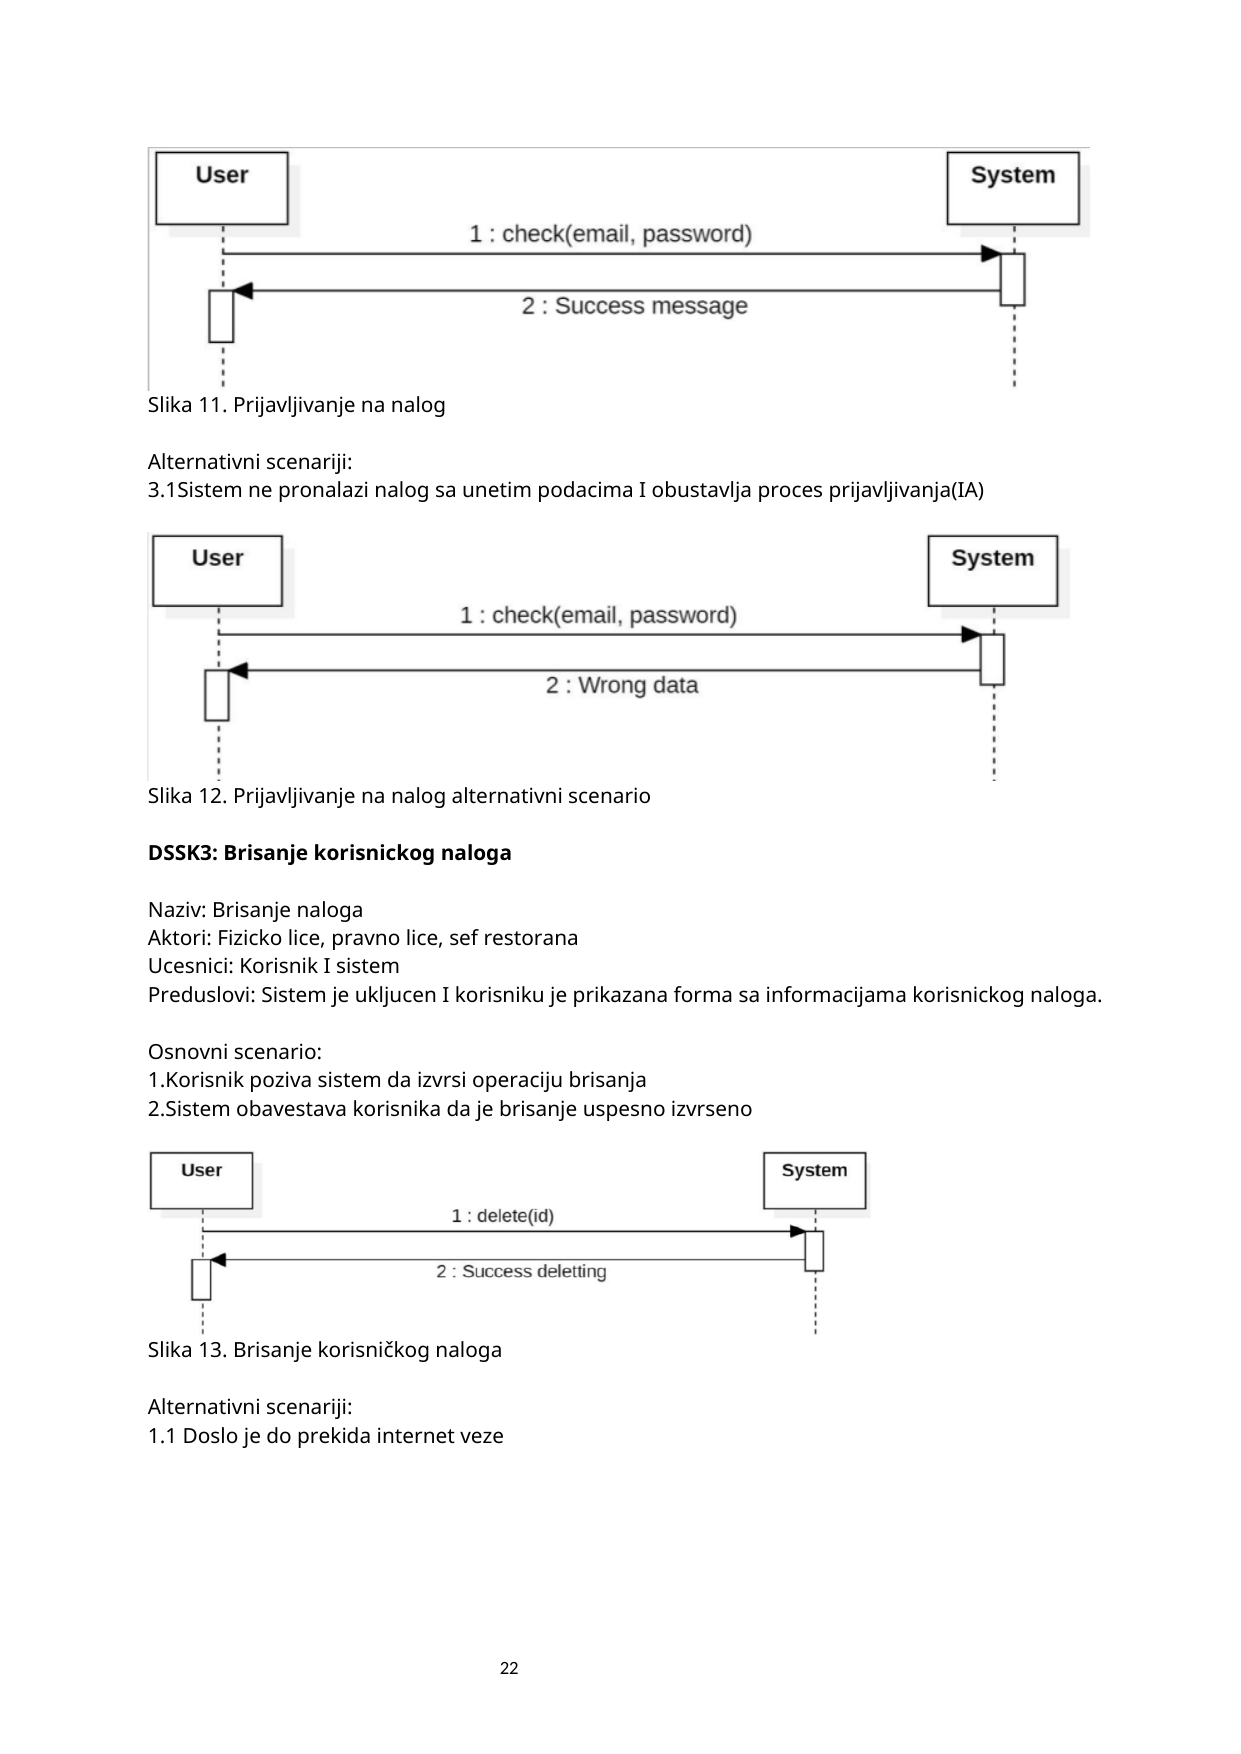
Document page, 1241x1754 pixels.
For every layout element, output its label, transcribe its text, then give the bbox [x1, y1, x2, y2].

list Naziv: Brisanje naloga [148, 895, 1152, 923]
picture [147, 147, 1091, 391]
list Ucesnici: Korisnik I sistem [148, 952, 1152, 980]
list DSSK3: Brisanje korisnickog naloga [148, 838, 1152, 866]
list Alternativni scenariji: [148, 447, 1152, 475]
list 1.1 Doslo je do prekida internet veze [148, 1421, 1152, 1449]
list 1.Korisnik poziva sistem da izvrsi operaciju brisanja [148, 1065, 1152, 1094]
list Alternativni scenariji: [148, 1392, 1152, 1421]
list Slika 12. Prijavljivanje na nalog alternativni scenario [148, 781, 1152, 809]
list Slika 11. Prijavljivanje na nalog [148, 390, 1152, 418]
list Aktori: Fizicko lice, pravno lice, sef restorana [148, 923, 1152, 952]
list Preduslovi: Sistem je ukljucen I korisniku je prikazana forma sa informacijama korisnickog naloga. [148, 980, 1152, 1008]
list 3.1Sistem ne pronalazi nalog sa unetim podacima I obustavlja proces prijavljivanja(IA) [148, 475, 1152, 504]
list Osnovni scenario: [148, 1037, 1152, 1065]
picture [147, 532, 1072, 781]
picture [147, 1150, 871, 1336]
list 2.Sistem obavestava korisnika da je brisanje uspesno izvrseno [148, 1094, 1152, 1122]
